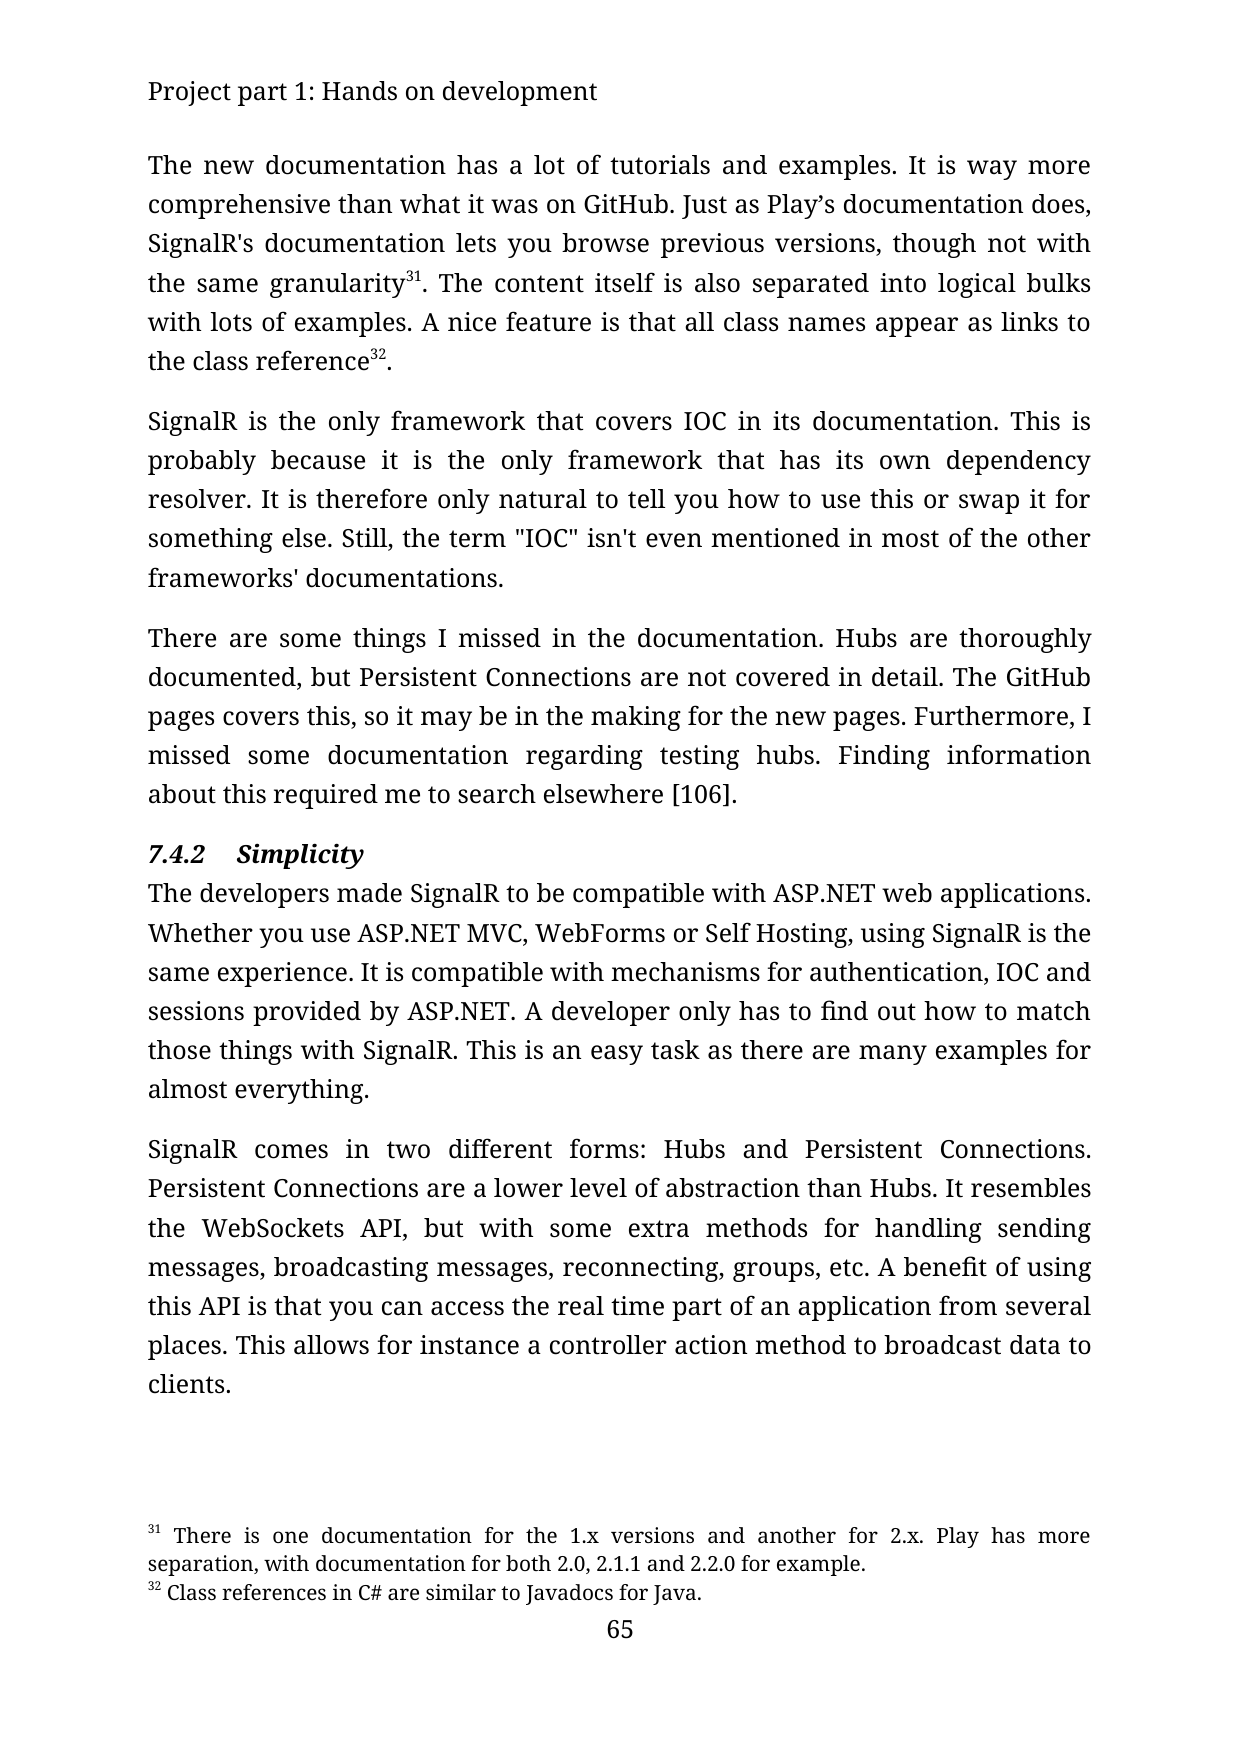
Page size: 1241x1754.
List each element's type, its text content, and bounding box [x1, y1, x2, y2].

subtitle Simplicity [148, 837, 1092, 871]
text SignalR is the only framework that covers IOC in its documentation. This is probably because it is the only framework that has its own dependency resolver. It is therefore only natural to tell you how to use this or swap it for something else. Still, the term "IOC" isn't even mentioned in most of the other frameworks' documentations. [148, 403, 1092, 594]
text SignalR comes in two different forms: Hubs and Persistent Connections. Persistent Connections are a lower level of abstraction than Hubs. It resembles the WebSockets API, but with some extra methods for handling sending messages, broadcasting messages, reconnecting, groups, etc. A benefit of using this API is that you can access the real time part of an application from several places. This allows for instance a controller action method to broadcast data to clients. [148, 1132, 1092, 1401]
text There are some things I missed in the documentation. Hubs are thoroughly documented, but Persistent Connections are not covered in detail. The GitHub pages covers this, so it may be in the making for the new pages. Furthermore, I missed some documentation regarding testing hubs. Finding information about this required me to search elsewhere [106]. [148, 620, 1092, 811]
text The new documentation has a lot of tutorials and examples. It is way more comprehensive than what it was on GitHub. Just as Play’s documentation does, SignalR's documentation lets you browse previous versions, though not with the same granularity. The content itself is also separated into logical bulks with lots of examples. A nice feature is that all class names appear as links to the class reference. [148, 148, 1092, 378]
text The developers made SignalR to be compatible with ASP.NET web applications. Whether you use ASP.NET MVC, WebForms or Self Hosting, using SignalR is the same experience. It is compatible with mechanisms for authentication, IOC and sessions provided by ASP.NET. A developer only has to find out how to match those things with SignalR. This is an easy task as there are many examples for almost everything. [148, 876, 1092, 1106]
